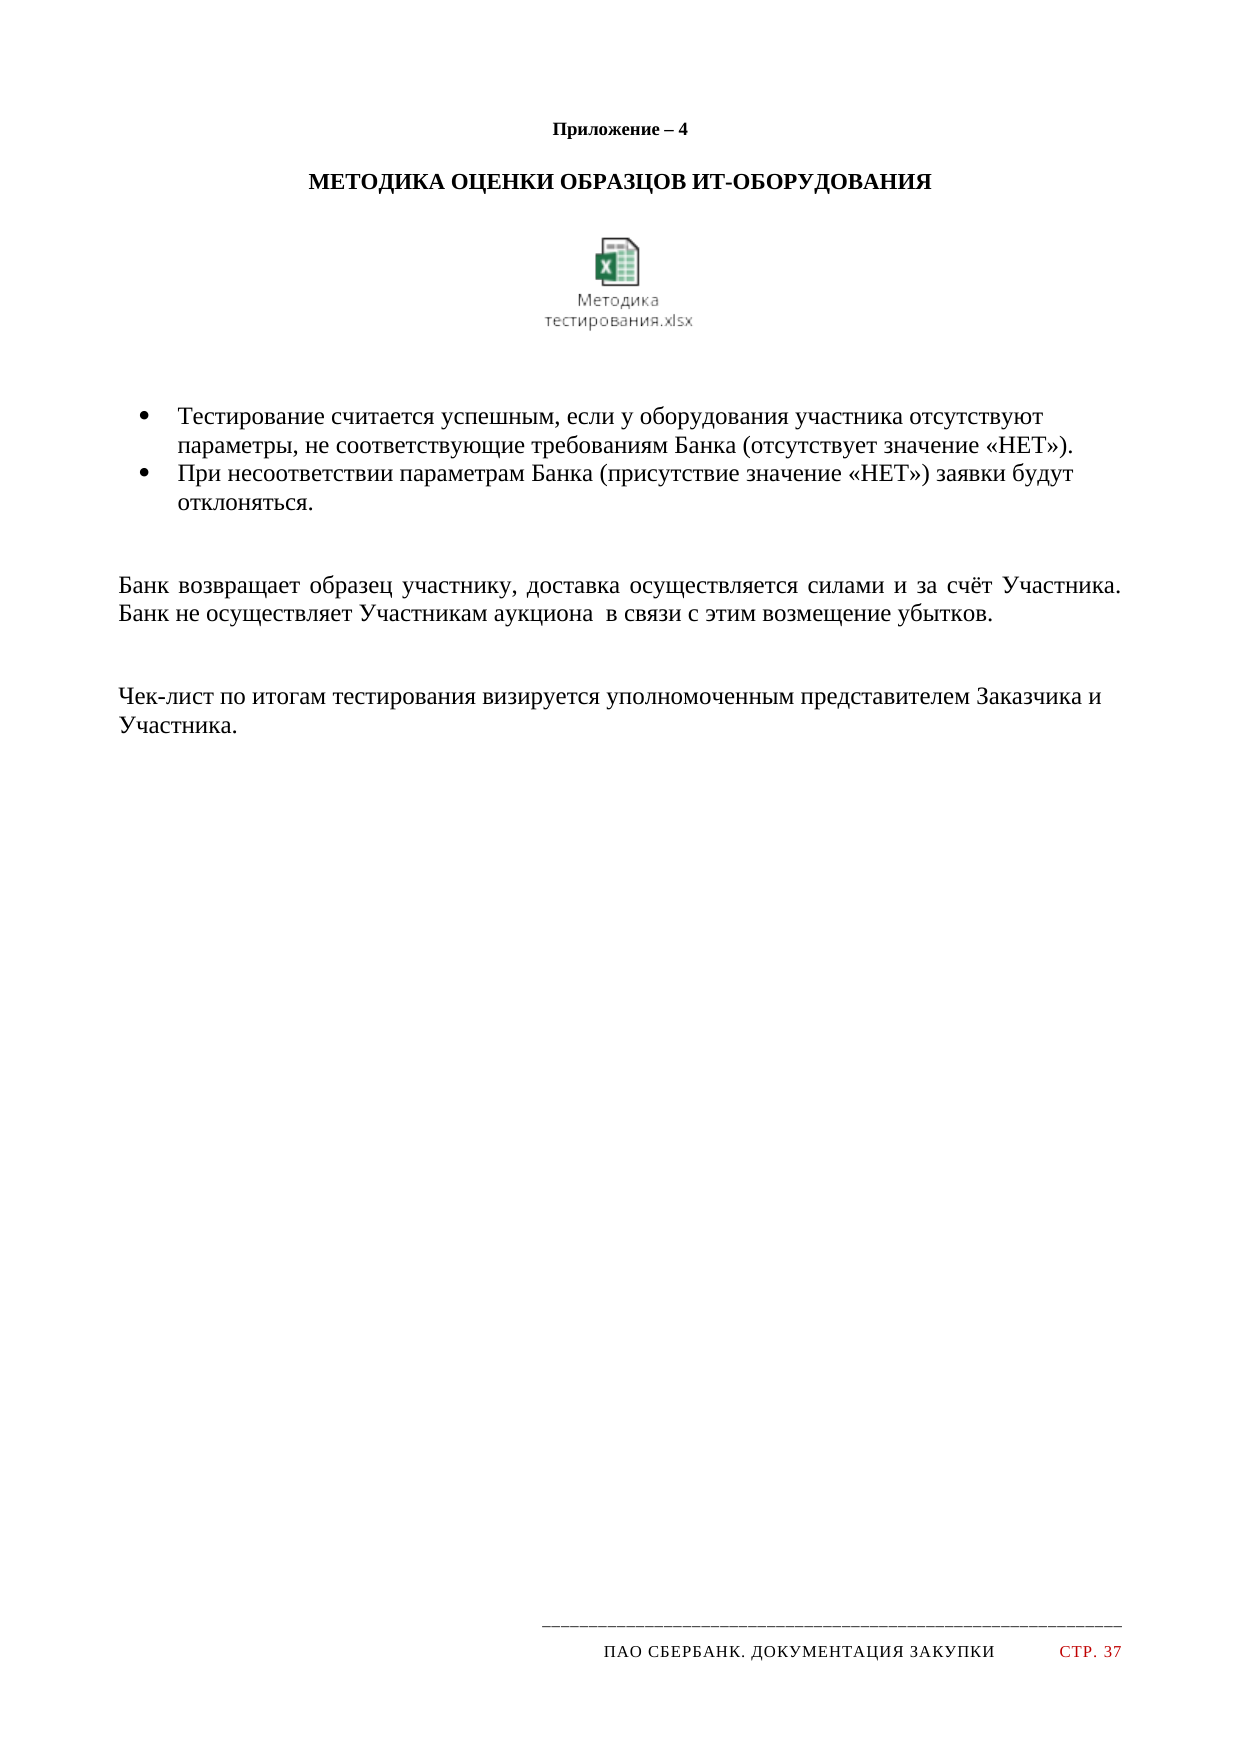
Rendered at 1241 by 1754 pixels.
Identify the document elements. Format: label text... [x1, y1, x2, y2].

text Банк возвращает образец участнику, доставка осуществляется силами и за счёт Участника. Банк не осуществляет Участникам аукциона в связи с этим возмещение убытков. [118, 570, 1122, 627]
list При несоответствии параметрам Банка (присутствие значение «НЕТ») заявки будут отклоняться. [140, 458, 1122, 516]
text Чек-лист по итогам тестирования визируется уполномоченным представителем Заказчика и Участника. [118, 681, 1122, 739]
text МЕТОДИКА ОЦЕНКИ ОБРАЗЦОВ ИТ-ОБОРУДОВАНИЯ [118, 168, 1122, 195]
list Тестирование считается успешным, если у оборудования участника отсутствуют параметры, не соответствующие требованиям Банка (отсутствует значение «НЕТ»). [140, 401, 1122, 458]
subtitle Приложение – 4 [118, 118, 1122, 140]
